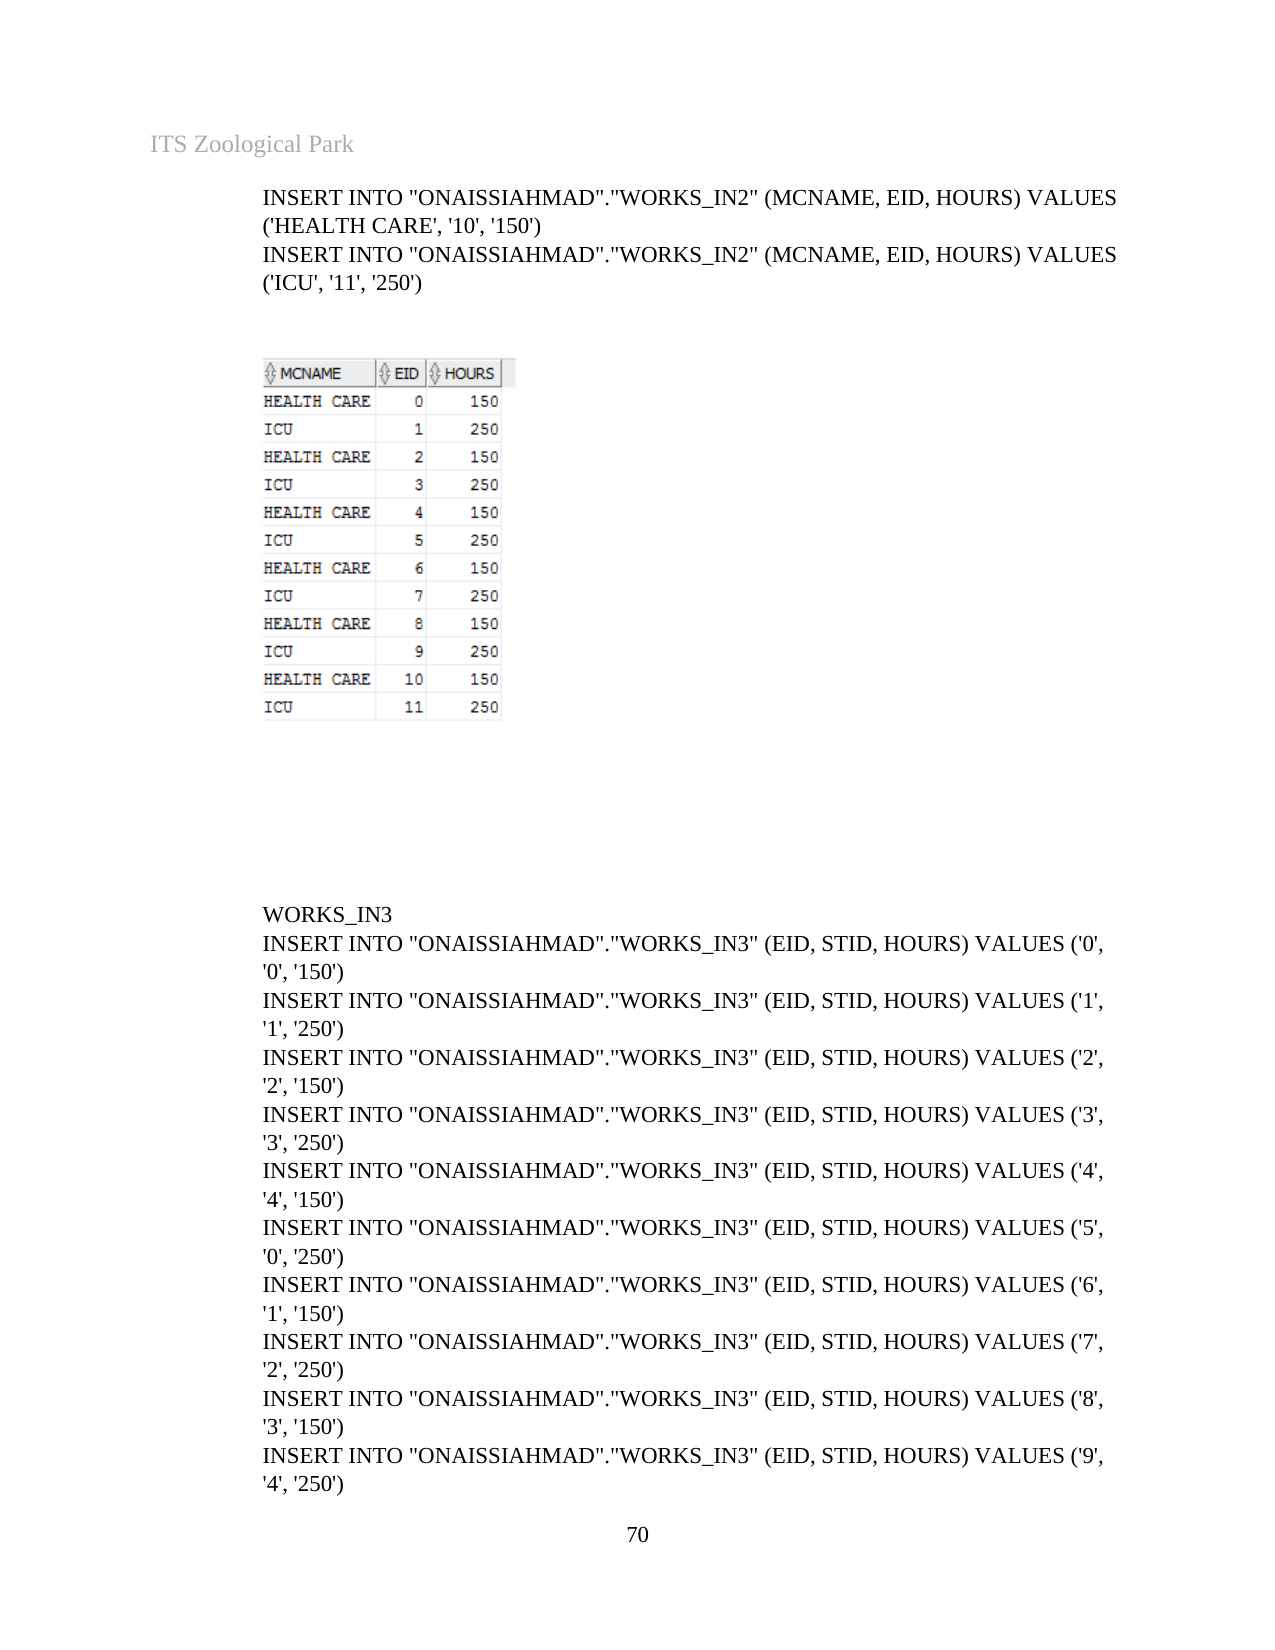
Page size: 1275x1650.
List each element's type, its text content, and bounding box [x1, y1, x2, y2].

list INSERT INTO "ONAISSIAHMAD"."WORKS_IN2" (MCNAME, EID, HOURS) VALUES ('ICU', '11', '250') [262, 241, 1125, 296]
list INSERT INTO "ONAISSIAHMAD"."WORKS_IN3" (EID, STID, HOURS) VALUES ('1', '1', '250') [262, 987, 1125, 1042]
list INSERT INTO "ONAISSIAHMAD"."WORKS_IN3" (EID, STID, HOURS) VALUES ('4', '4', '150') [262, 1157, 1125, 1212]
list INSERT INTO "ONAISSIAHMAD"."WORKS_IN3" (EID, STID, HOURS) VALUES ('6', '1', '150') [262, 1271, 1125, 1326]
list INSERT INTO "ONAISSIAHMAD"."WORKS_IN3" (EID, STID, HOURS) VALUES ('5', '0', '250') [262, 1214, 1125, 1269]
list INSERT INTO "ONAISSIAHMAD"."WORKS_IN3" (EID, STID, HOURS) VALUES ('7', '2', '250') [262, 1328, 1125, 1383]
list INSERT INTO "ONAISSIAHMAD"."WORKS_IN2" (MCNAME, EID, HOURS) VALUES ('HEALTH CARE', '10', '150') [262, 184, 1125, 239]
list INSERT INTO "ONAISSIAHMAD"."WORKS_IN3" (EID, STID, HOURS) VALUES ('2', '2', '150') [262, 1044, 1125, 1098]
list INSERT INTO "ONAISSIAHMAD"."WORKS_IN3" (EID, STID, HOURS) VALUES ('8', '3', '150') [262, 1385, 1125, 1440]
text WORKS_IN3 [187, 902, 1125, 928]
picture [262, 356, 516, 729]
list INSERT INTO "ONAISSIAHMAD"."WORKS_IN3" (EID, STID, HOURS) VALUES ('9', '4', '250') [262, 1442, 1125, 1497]
list INSERT INTO "ONAISSIAHMAD"."WORKS_IN3" (EID, STID, HOURS) VALUES ('0', '0', '150') [262, 930, 1125, 985]
list INSERT INTO "ONAISSIAHMAD"."WORKS_IN3" (EID, STID, HOURS) VALUES ('3', '3', '250') [262, 1101, 1125, 1155]
